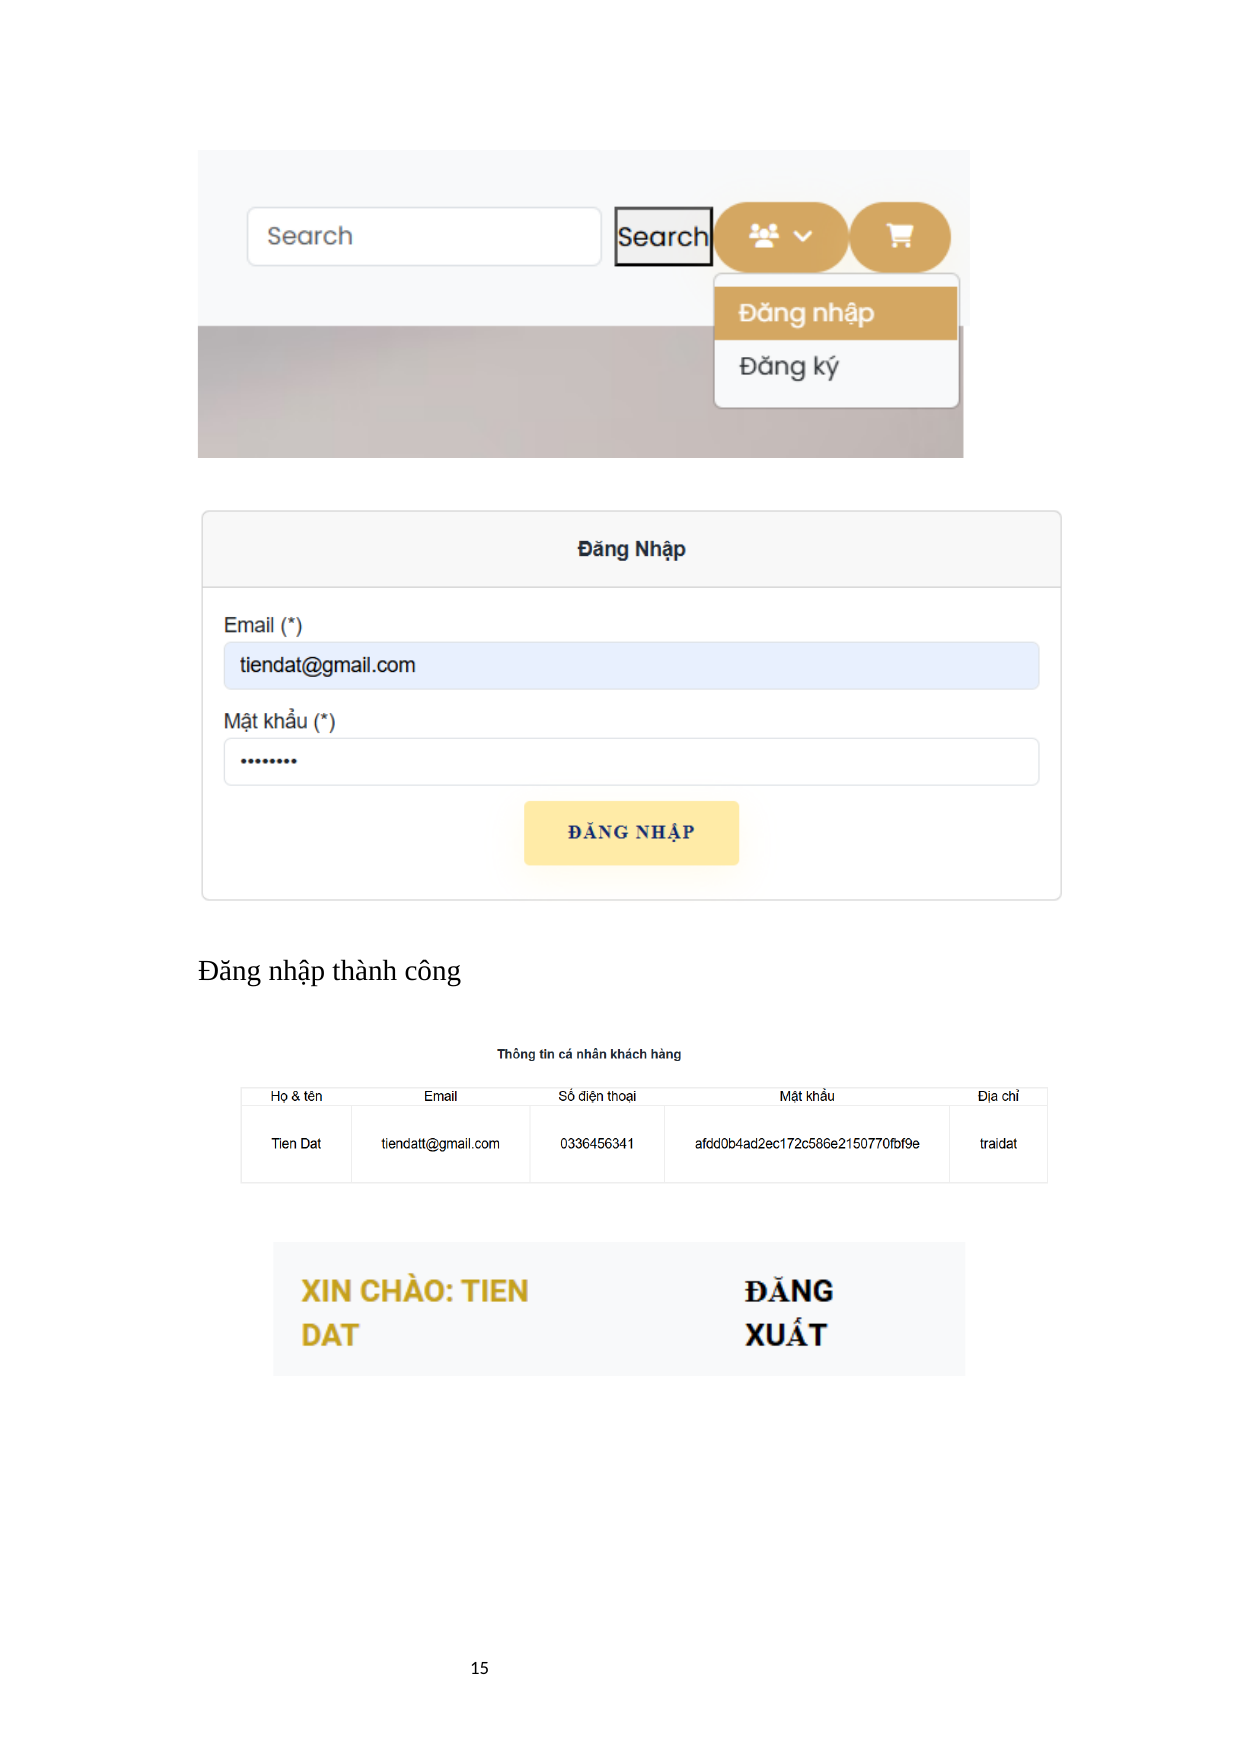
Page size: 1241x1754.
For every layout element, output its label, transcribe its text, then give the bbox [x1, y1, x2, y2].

picture [197, 150, 970, 458]
picture [273, 1242, 966, 1376]
picture [197, 1040, 1062, 1192]
text Đăng nhập thành công [198, 953, 1041, 986]
picture [197, 508, 1063, 903]
